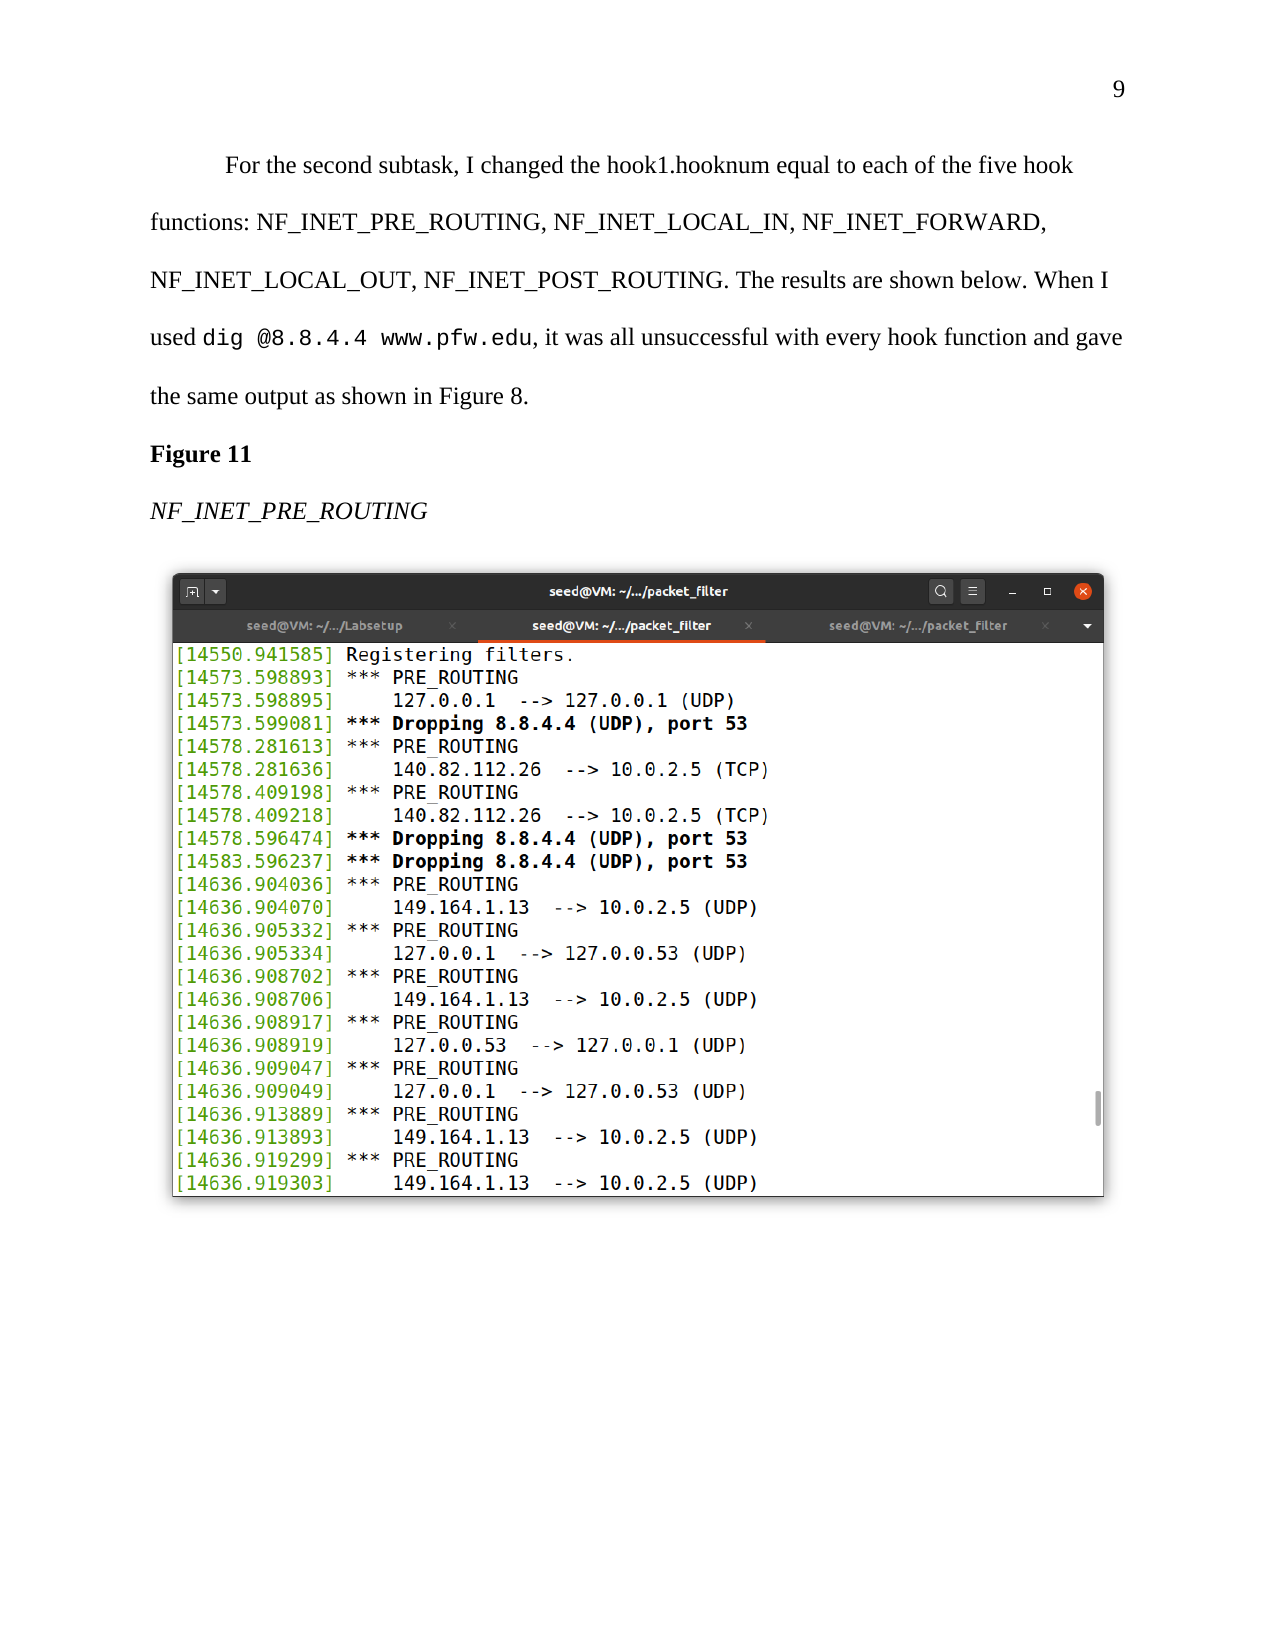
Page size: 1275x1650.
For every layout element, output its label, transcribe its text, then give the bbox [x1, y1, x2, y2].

text For the second subtask, I changed the hook1.hooknum equal to each of the five hook functions: NF_INET_PRE_ROUTING, NF_INET_LOCAL_IN, NF_INET_FORWARD, NF_INET_LOCAL_OUT, NF_INET_POST_ROUTING. The results are shown below. When I used dig @8.8.4.4 www.pfw.edu, it was all unsuccessful with every hook function and gave the same output as shown in Figure 8. [150, 150, 1125, 410]
text NF_INET_PRE_ROUTING [150, 496, 1125, 525]
picture [150, 553, 1125, 1221]
text Figure 11 [150, 439, 1125, 468]
